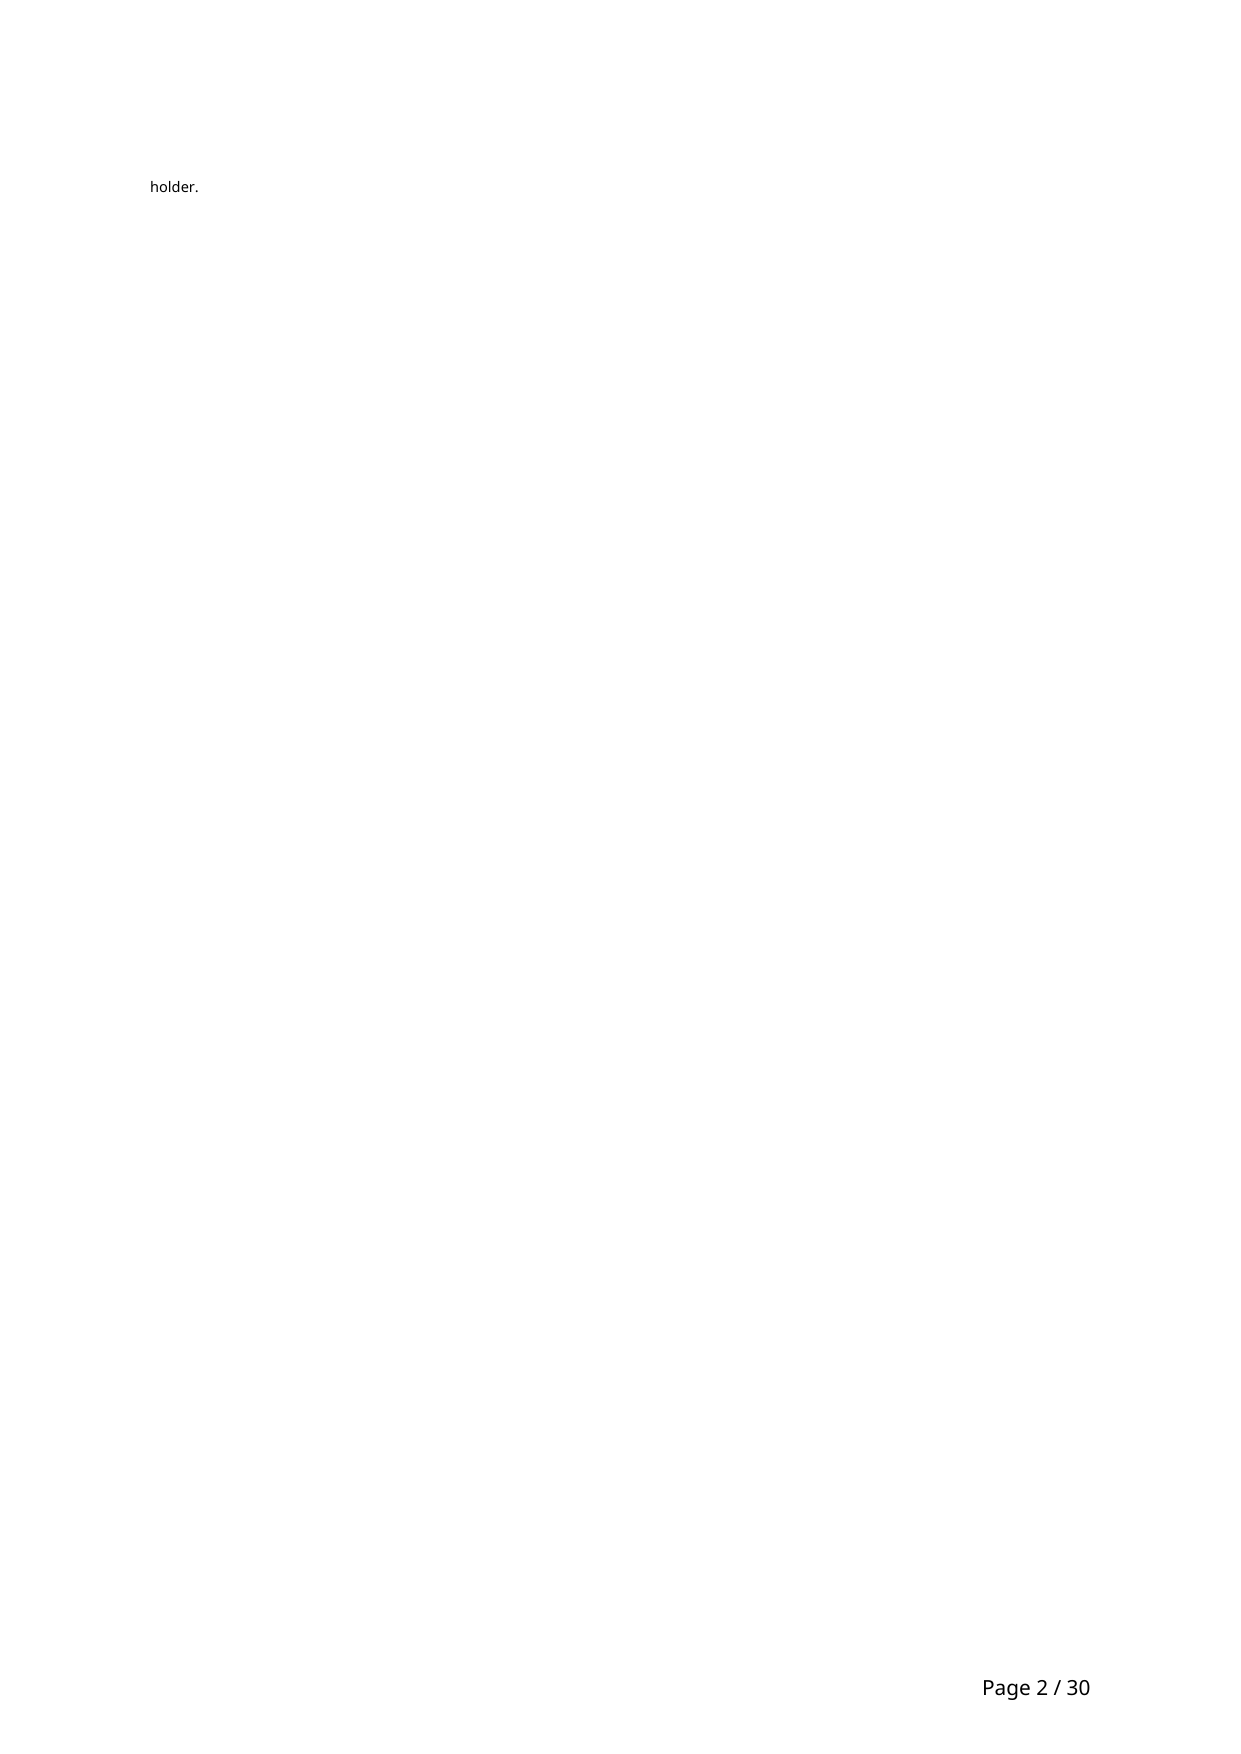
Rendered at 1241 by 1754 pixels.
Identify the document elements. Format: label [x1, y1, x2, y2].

text [150, 177, 1090, 197]
